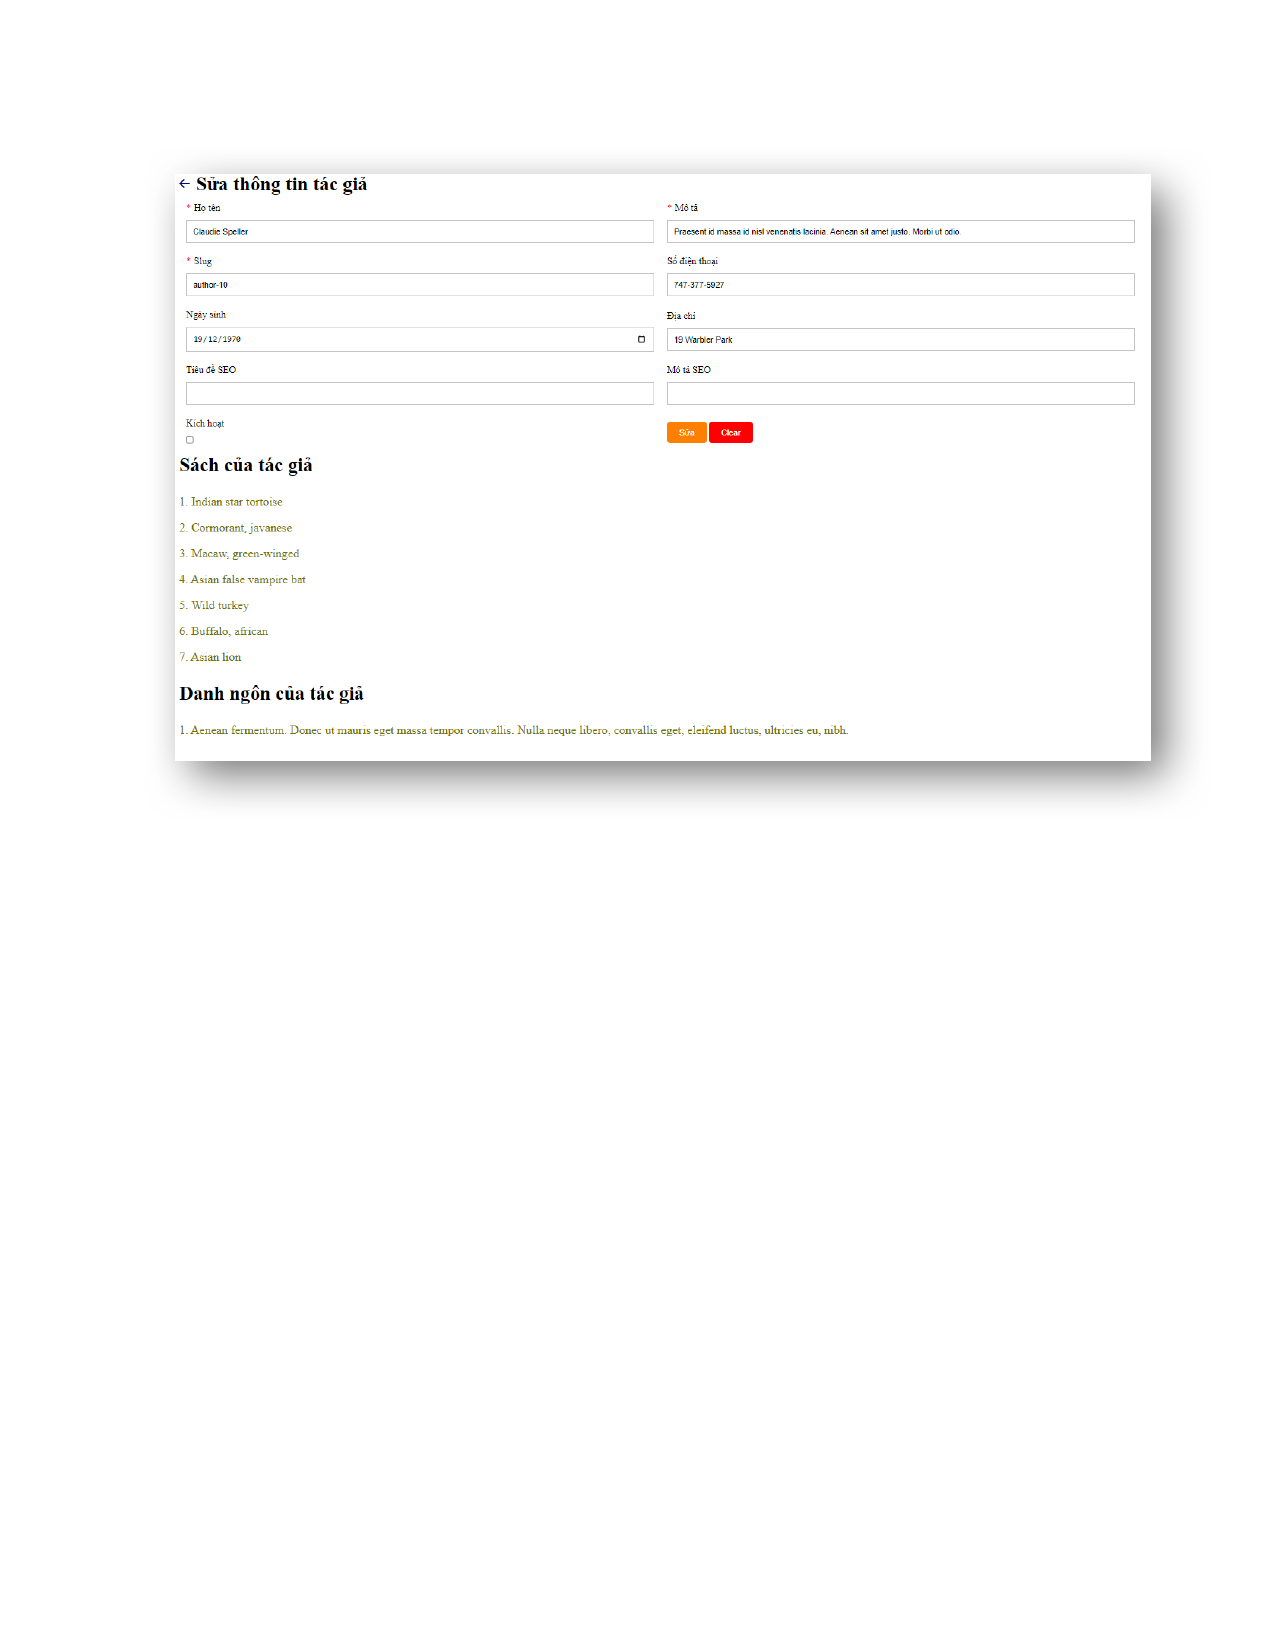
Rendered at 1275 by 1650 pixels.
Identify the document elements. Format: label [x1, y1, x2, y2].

picture [175, 174, 1151, 761]
